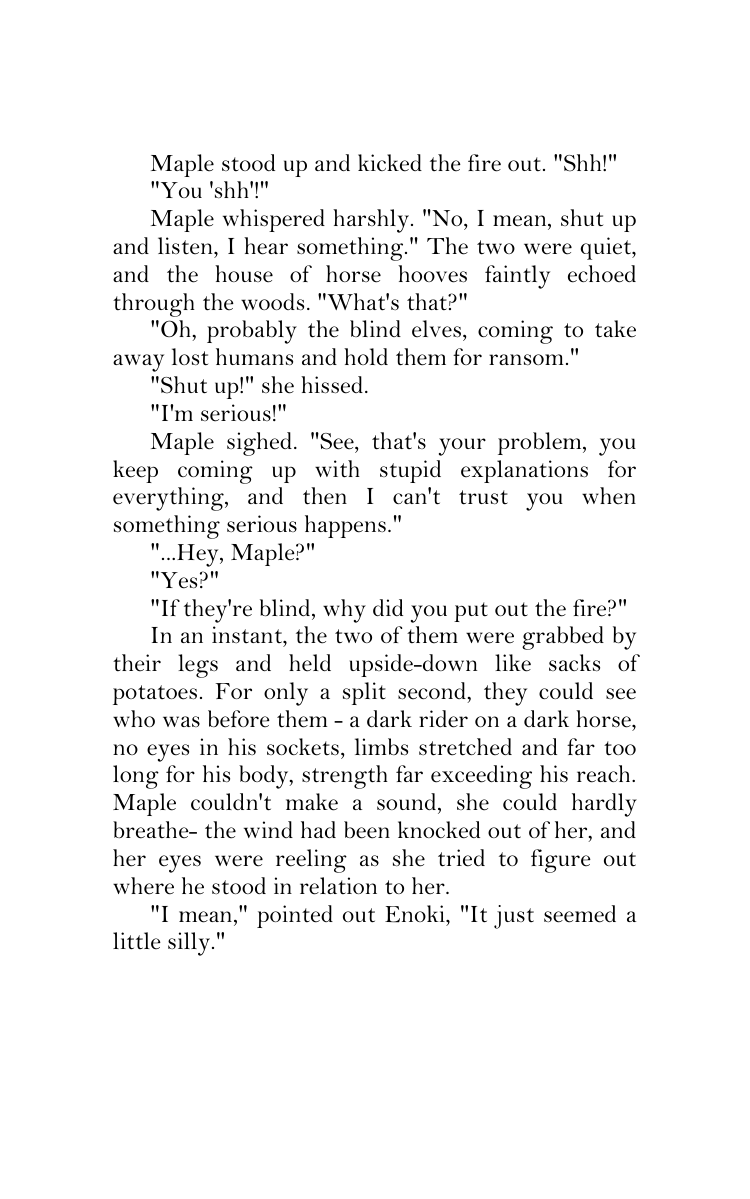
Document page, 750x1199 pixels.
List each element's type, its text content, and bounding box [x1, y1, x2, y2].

text "I'm serious!" [112, 400, 637, 428]
text "I mean," pointed out Enoki, "It just seemed a little silly." [112, 901, 637, 957]
text "Yes?" [112, 567, 637, 595]
text "If they're blind, why did you put out the fire?" [112, 595, 637, 623]
text "Shut up!" she hissed. [112, 372, 637, 400]
text Maple stood up and kicked the fire out. "Shh!" [112, 150, 637, 178]
text Maple sighed. "See, that's your problem, you keep coming up with stupid explanations for everything, and then I can't trust you when something serious happens." [112, 428, 637, 539]
text "Oh, probably the blind elves, coming to take away lost humans and hold them for ransom." [112, 317, 637, 372]
text In an instant, the two of them were grabbed by their legs and held upside-down like sacks of potatoes. For only a split second, they could see who was before them - a dark rider on a dark horse, no eyes in his sockets, limbs stretched and far too long for his body, strength far exceeding his reach. Maple couldn't make a sound, she could hardly breathe- the wind had been knocked out of her, and her eyes were reeling as she tried to figure out where he stood in relation to her. [112, 623, 637, 901]
text "You 'shh'!" [112, 178, 637, 206]
text Maple whispered harshly. "No, I mean, shut up and listen, I hear something." The two were quiet, and the house of horse hooves faintly echoed through the woods. "What's that?" [112, 206, 637, 317]
text "...Hey, Maple?" [112, 539, 637, 567]
